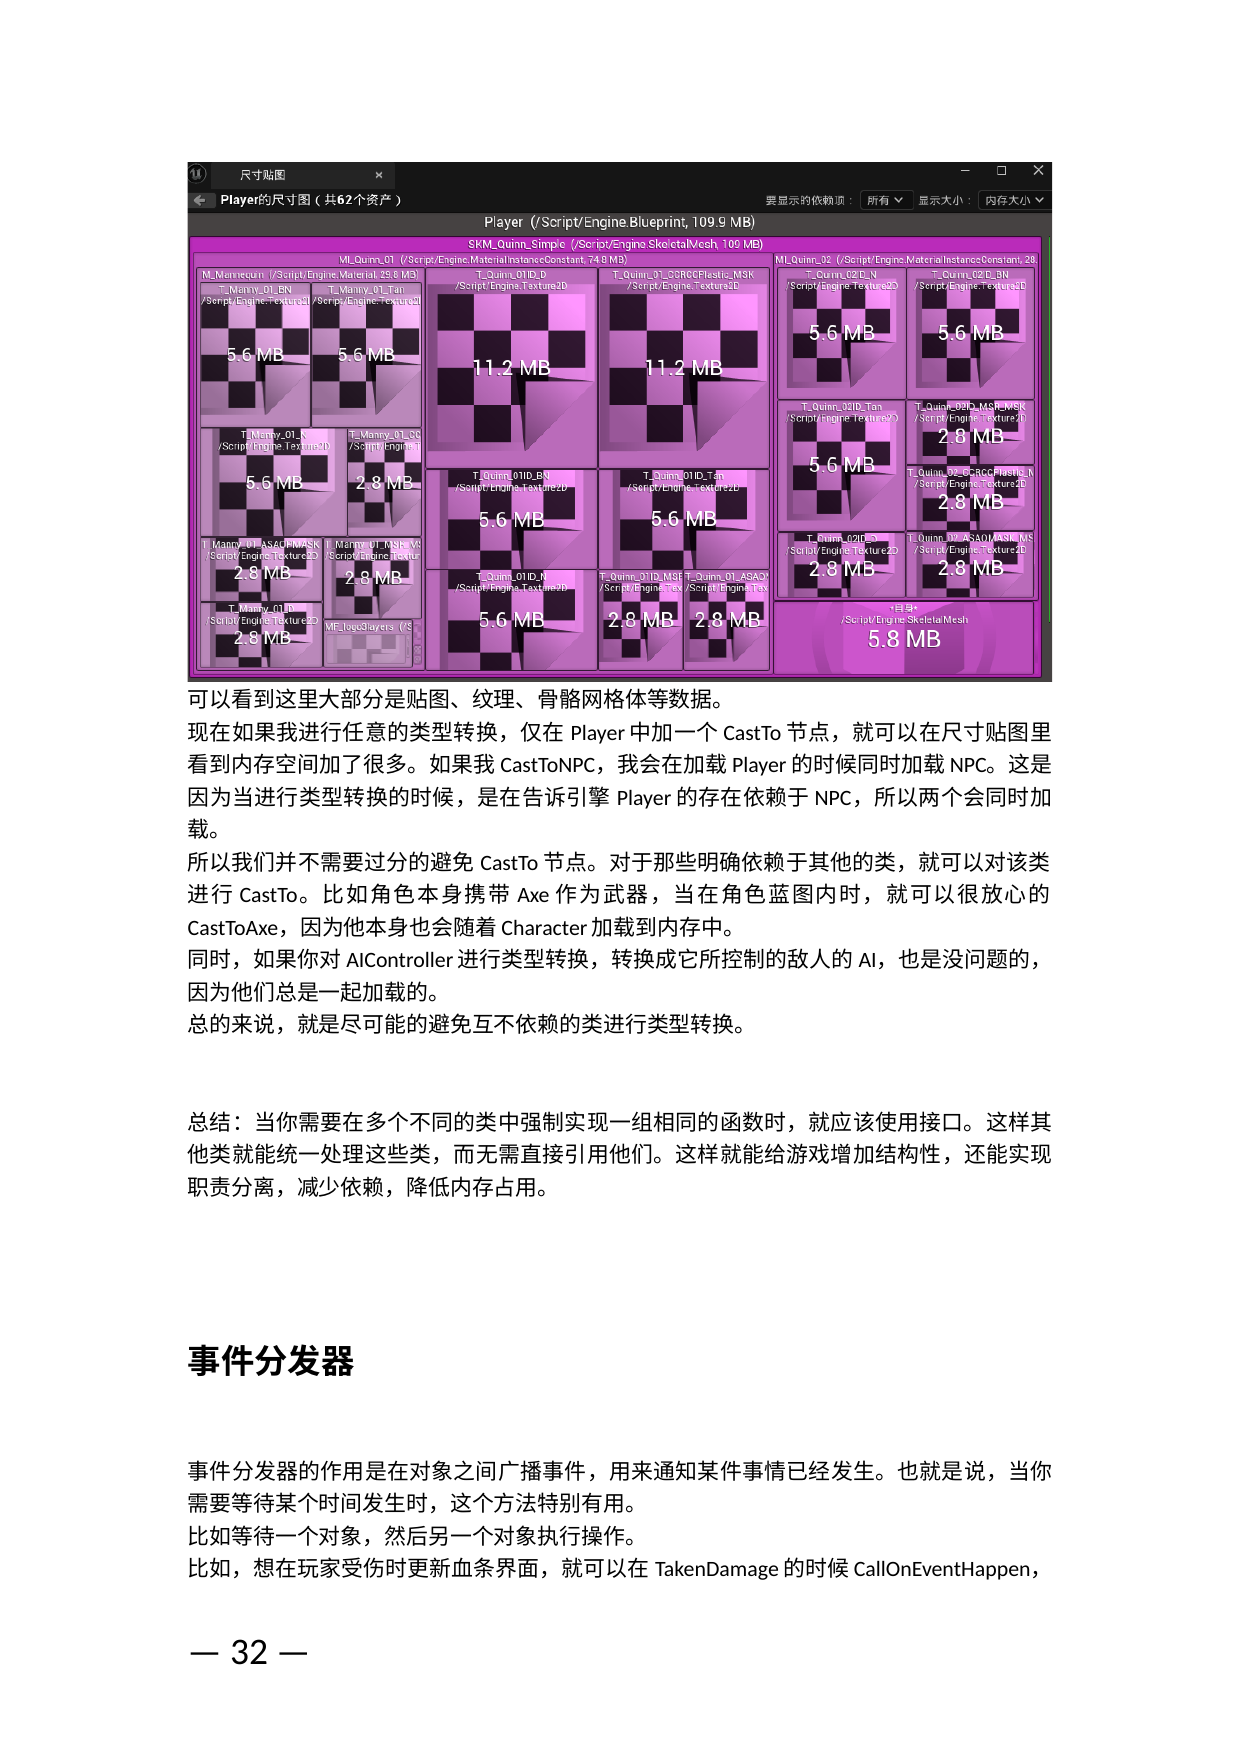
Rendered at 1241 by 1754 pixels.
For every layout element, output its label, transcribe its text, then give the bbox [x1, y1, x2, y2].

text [187, 1551, 1053, 1583]
text 比如等待一个对象，然后另一个对象执行操作。 [187, 1518, 1053, 1551]
text 可以看到这里大部分是贴图、纹理、骨骼网格体等数据。 [187, 682, 1053, 714]
subtitle 事件分发器 [187, 1327, 1053, 1392]
text 所以我们并不需要过分的避免CastTo节点。对于那些明确依赖于其他的类，就可以对该类进行CastTo。比如角色本身携带Axe作为武器，当在角色蓝图内时，就可以很放心的CastToAxe，因为他本身也会随着Character加载到内存中。 [187, 844, 1053, 942]
text 总的来说，就是尽可能的避免互不依赖的类进行类型转换。 [187, 1007, 1053, 1039]
text 事件分发器的作用是在对象之间广播事件，用来通知某件事情已经发生。也就是说，当你需要等待某个时间发生时，这个方法特别有用。 [187, 1453, 1053, 1518]
text 现在如果我进行任意的类型转换，仅在Player中加一个CastTo节点，就可以在尺寸贴图里看到内存空间加了很多。如果我CastToNPC，我会在加载Player的时候同时加载NPC。这是因为当进行类型转换的时候，是在告诉引擎Player的存在依赖于NPC，所以两个会同时加载。 [187, 714, 1053, 844]
text 总结：当你需要在多个不同的类中强制实现一组相同的函数时，就应该使用接口。这样其他类就能统一处理这些类，而无需直接引用他们。这样就能给游戏增加结构性，还能实现职责分离，减少依赖，降低内存占用。 [187, 1104, 1053, 1202]
picture [187, 162, 1053, 682]
text 同时，如果你对AIController进行类型转换，转换成它所控制的敌人的AI，也是没问题的，因为他们总是一起加载的。 [187, 942, 1053, 1007]
